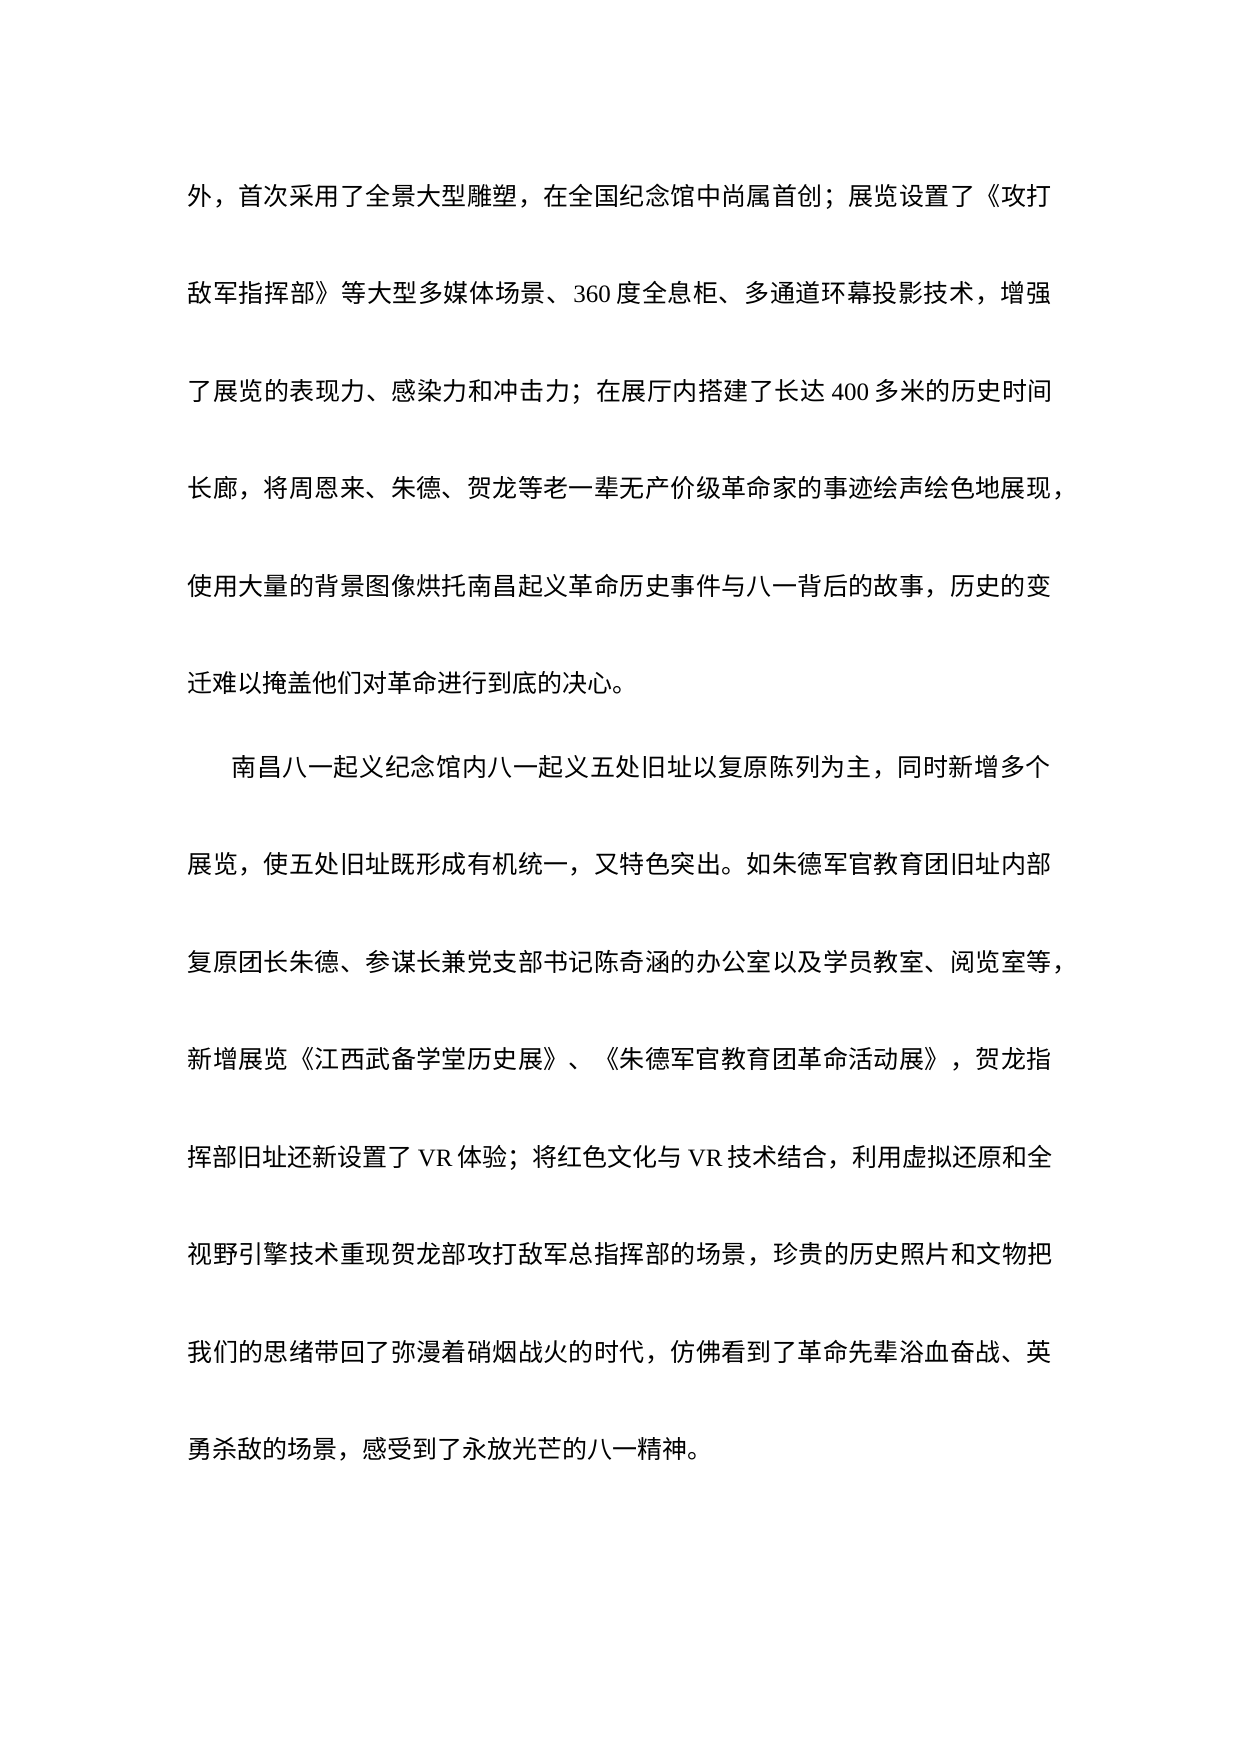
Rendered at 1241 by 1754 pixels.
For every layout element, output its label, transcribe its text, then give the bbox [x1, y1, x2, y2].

text 南昌八一起义纪念馆内八一起义五处旧址以复原陈列为主，同时新增多个展览，使五处旧址既形成有机统一，又特色突出。如朱德军官教育团旧址内部复原团长朱德、参谋长兼党支部书记陈奇涵的办公室以及学员教室、阅览室等，新增展览《江西武备学堂历史展》、《朱德军官教育团革命活动展》，贺龙指挥部旧址还新设置了VR体验；将红色文化与VR技术结合，利用虚拟还原和全视野引擎技术重现贺龙部攻打敌军总指挥部的场景，珍贵的历史照片和文物把我们的思绪带回了弥漫着硝烟战火的时代，仿佛看到了革命先辈浴血奋战、英勇杀敌的场景，感受到了永放光芒的八一精神。 [187, 733, 1053, 1480]
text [187, 162, 1053, 714]
